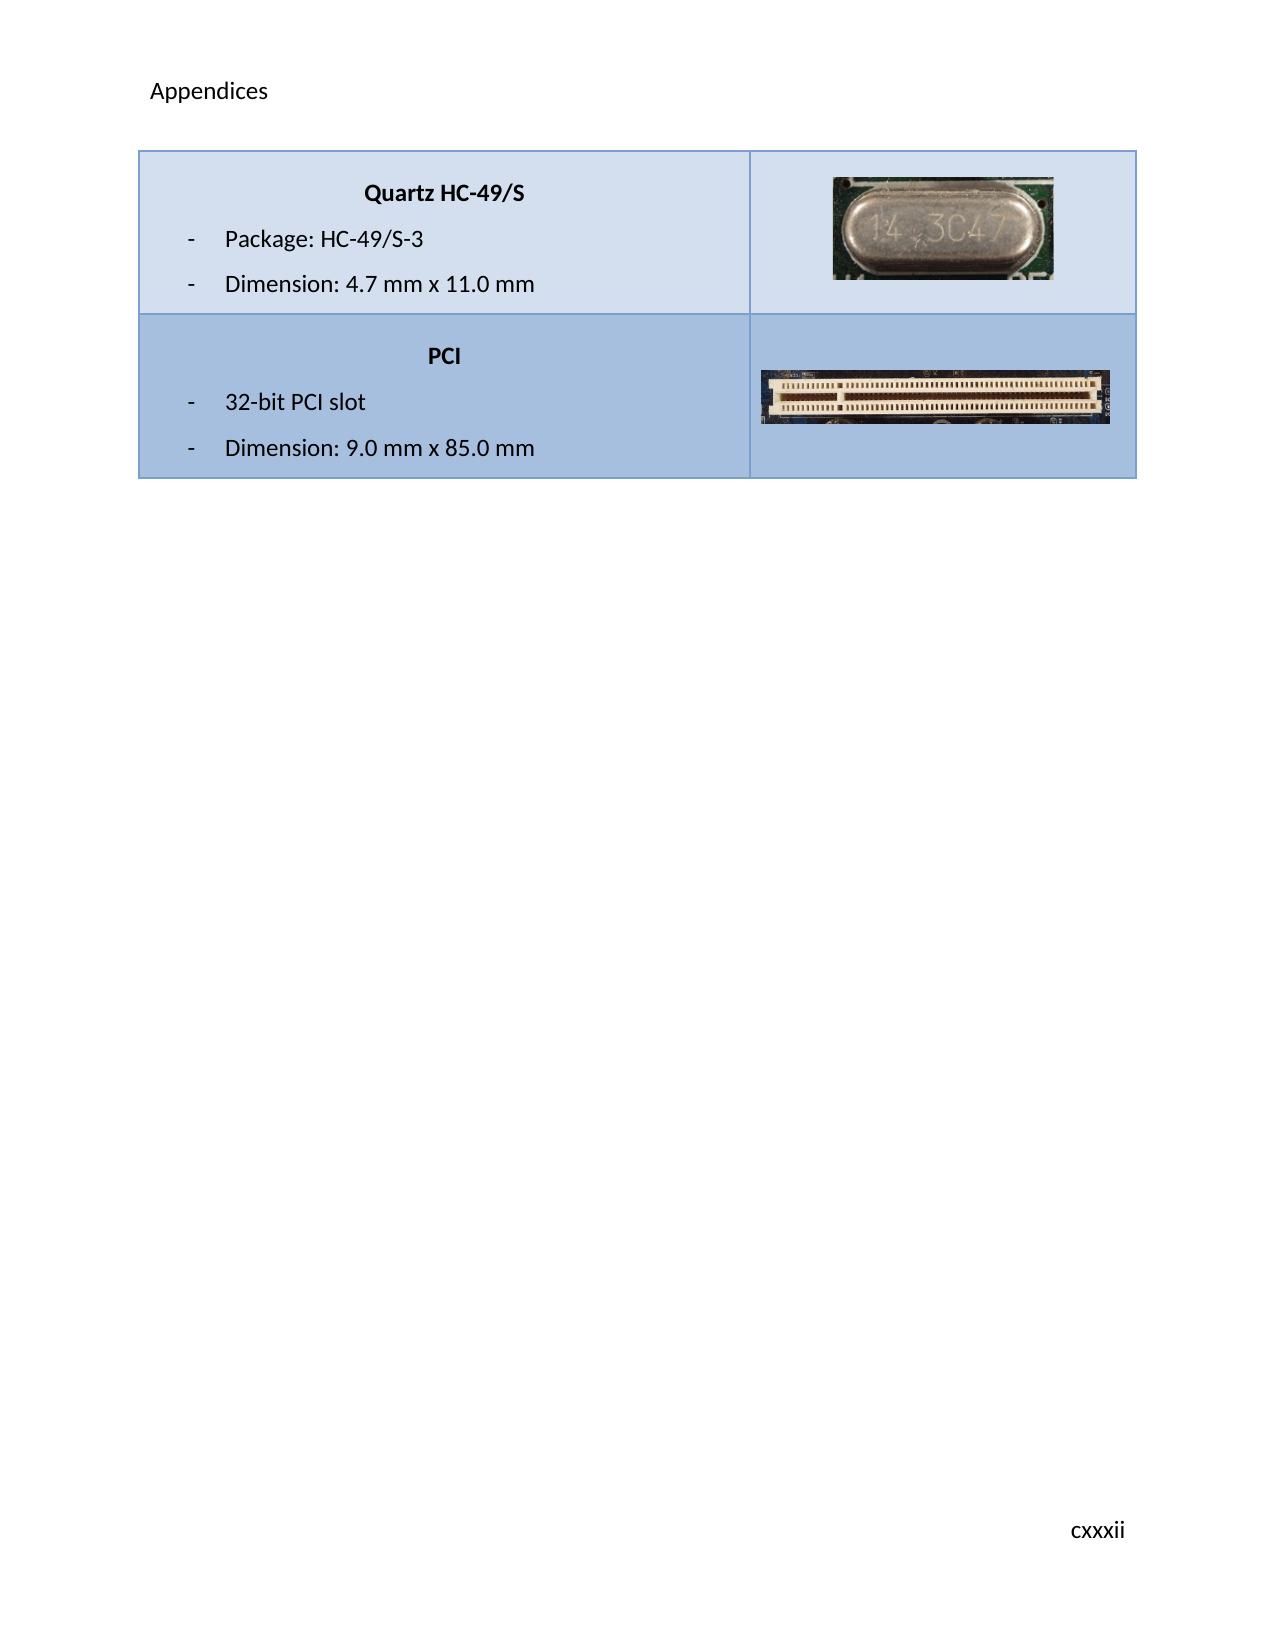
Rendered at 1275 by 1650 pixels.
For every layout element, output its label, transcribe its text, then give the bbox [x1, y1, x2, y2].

table_cell [751, 152, 1135, 313]
table_cell Quartz HC-49/S Package: HC-49/S-3 Dimension: 4.7 mm x 11.0 mm [140, 152, 749, 313]
picture [761, 370, 1110, 424]
picture [832, 177, 1054, 280]
table_cell [751, 315, 1135, 477]
table_cell PCI 32-bit PCI slot Dimension: 9.0 mm x 85.0 mm [140, 315, 749, 477]
